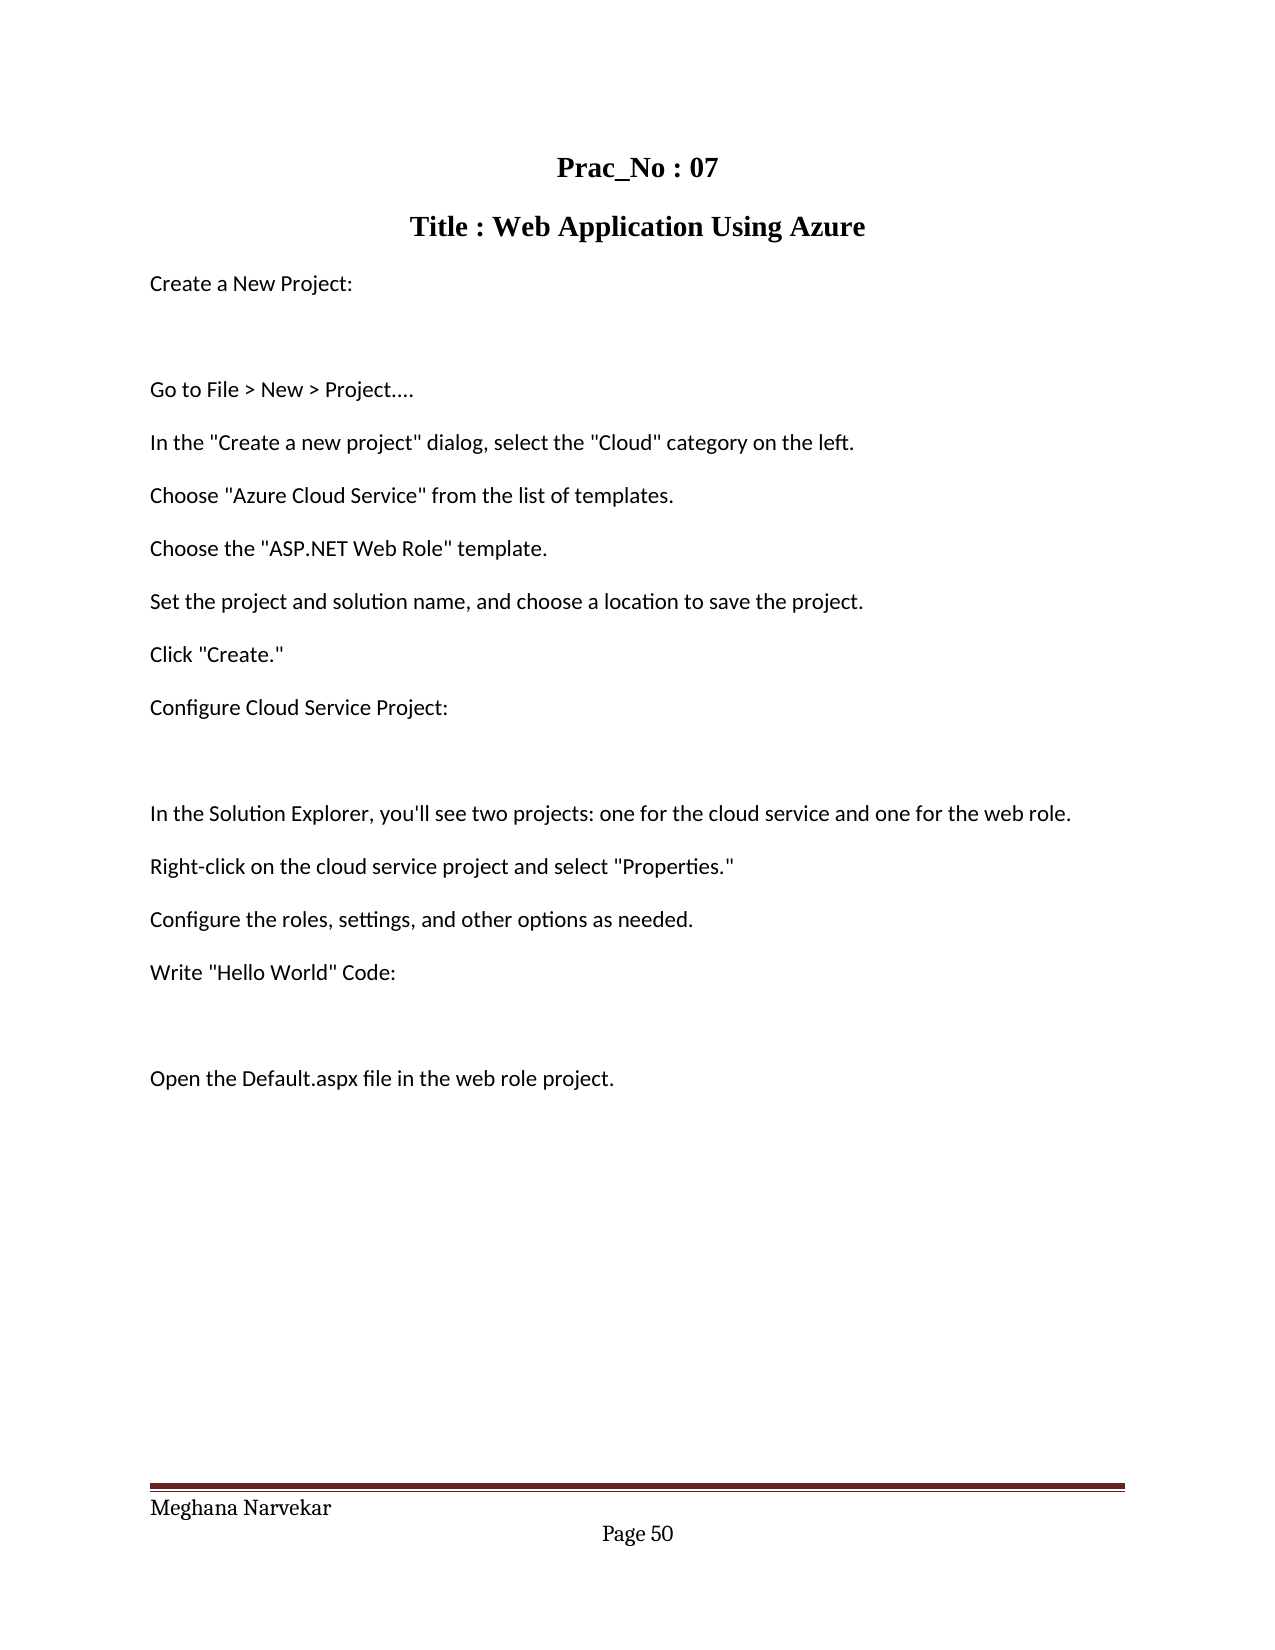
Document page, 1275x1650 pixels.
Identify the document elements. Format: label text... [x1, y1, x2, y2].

text Click "Create." [150, 640, 1125, 668]
text Write "Hello World" Code: [150, 958, 1125, 986]
text In the Solution Explorer, you'll see two projects: one for the cloud service and one for the web role. [150, 799, 1125, 827]
text Configure the roles, settings, and other options as needed. [150, 905, 1125, 933]
text Right-click on the cloud service project and select "Properties." [150, 852, 1125, 880]
text Choose "Azure Cloud Service" from the list of templates. [150, 481, 1125, 509]
text In the "Create a new project" dialog, select the "Cloud" category on the left. [150, 428, 1125, 456]
text Go to File > New > Project.... [150, 375, 1125, 403]
text Configure Cloud Service Project: [150, 693, 1125, 721]
text Set the project and solution name, and choose a location to save the project. [150, 587, 1125, 615]
text Title : Web Application Using Azure [150, 209, 1125, 243]
text Choose the "ASP.NET Web Role" template. [150, 534, 1125, 562]
text Create a New Project: [150, 269, 1125, 297]
text Prac_No : 07 [150, 150, 1125, 183]
text Open the Default.aspx file in the web role project. [150, 1064, 1125, 1092]
